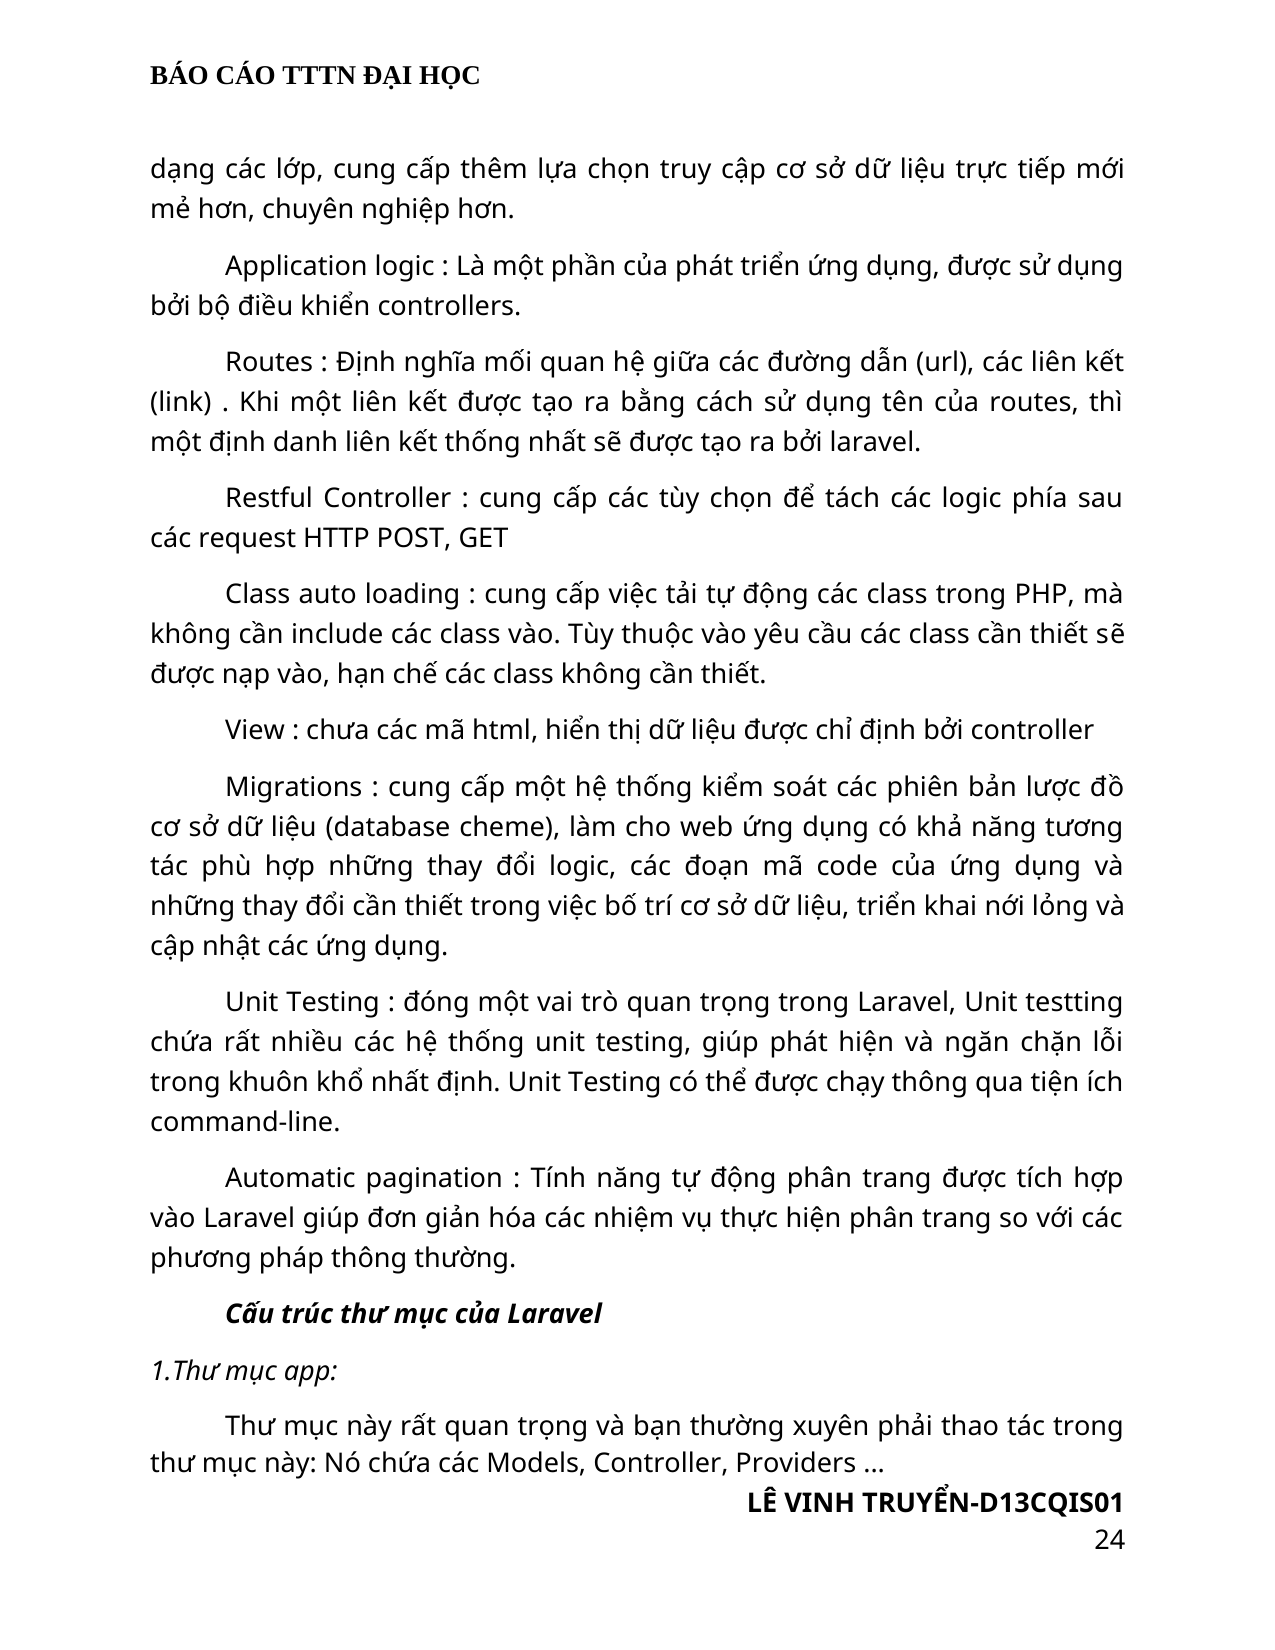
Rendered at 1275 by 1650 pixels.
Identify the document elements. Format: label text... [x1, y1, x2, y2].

text Application logic : Là một phần của phát triển ứng dụng, được sử dụng bởi bộ điều khiển controllers. [150, 246, 1125, 323]
text Automatic pagination : Tính năng tự động phân trang được tích hợp vào Laravel giúp đơn giản hóa các nhiệm vụ thực hiện phân trang so với các phương pháp thông thường. [150, 1159, 1125, 1275]
text Class auto loading : cung cấp việc tải tự động các class trong PHP, mà không cần include các class vào. Tùy thuộc vào yêu cầu các class cần thiết sẽ được nạp vào, hạn chế các class không cần thiết. [150, 575, 1125, 691]
text Routes : Định nghĩa mối quan hệ giữa các đường dẫn (url), các liên kết (link) . Khi một liên kết được tạo ra bằng cách sử dụng tên của routes, thì một định danh liên kết thống nhất sẽ được tạo ra bởi laravel. [150, 342, 1125, 459]
text Restful Controller : cung cấp các tùy chọn để tách các logic phía sau các request HTTP POST, GET [150, 478, 1125, 555]
text Cấu trúc thư mục của Laravel [150, 1295, 1125, 1332]
subtitle 1.Thư mục app: [150, 1351, 1125, 1388]
text Migrations : cung cấp một hệ thống kiểm soát các phiên bản lược đồ cơ sở dữ liệu (database cheme), làm cho web ứng dụng có khả năng tương tác phù hợp những thay đổi logic, các đoạn mã code của ứng dụng và những thay đổi cần thiết trong việc bố trí cơ sở dữ liệu, triển khai nới lỏng và cập nhật các ứng dụng. [150, 767, 1125, 963]
text Unit Testing : đóng một vai trò quan trọng trong Laravel, Unit testting chứa rất nhiều các hệ thống unit testing, giúp phát hiện và ngăn chặn lỗi trong khuôn khổ nhất định. Unit Testing có thể được chạy thông qua tiện ích command-line. [150, 983, 1125, 1139]
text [150, 150, 1125, 227]
text View : chưa các mã html, hiển thị dữ liệu được chỉ định bởi controller [150, 711, 1125, 748]
text Thư mục này rất quan trọng và bạn thường xuyên phải thao tác trong thư mục này: Nó chứa các Models, Controller, Providers ... [150, 1407, 1125, 1480]
